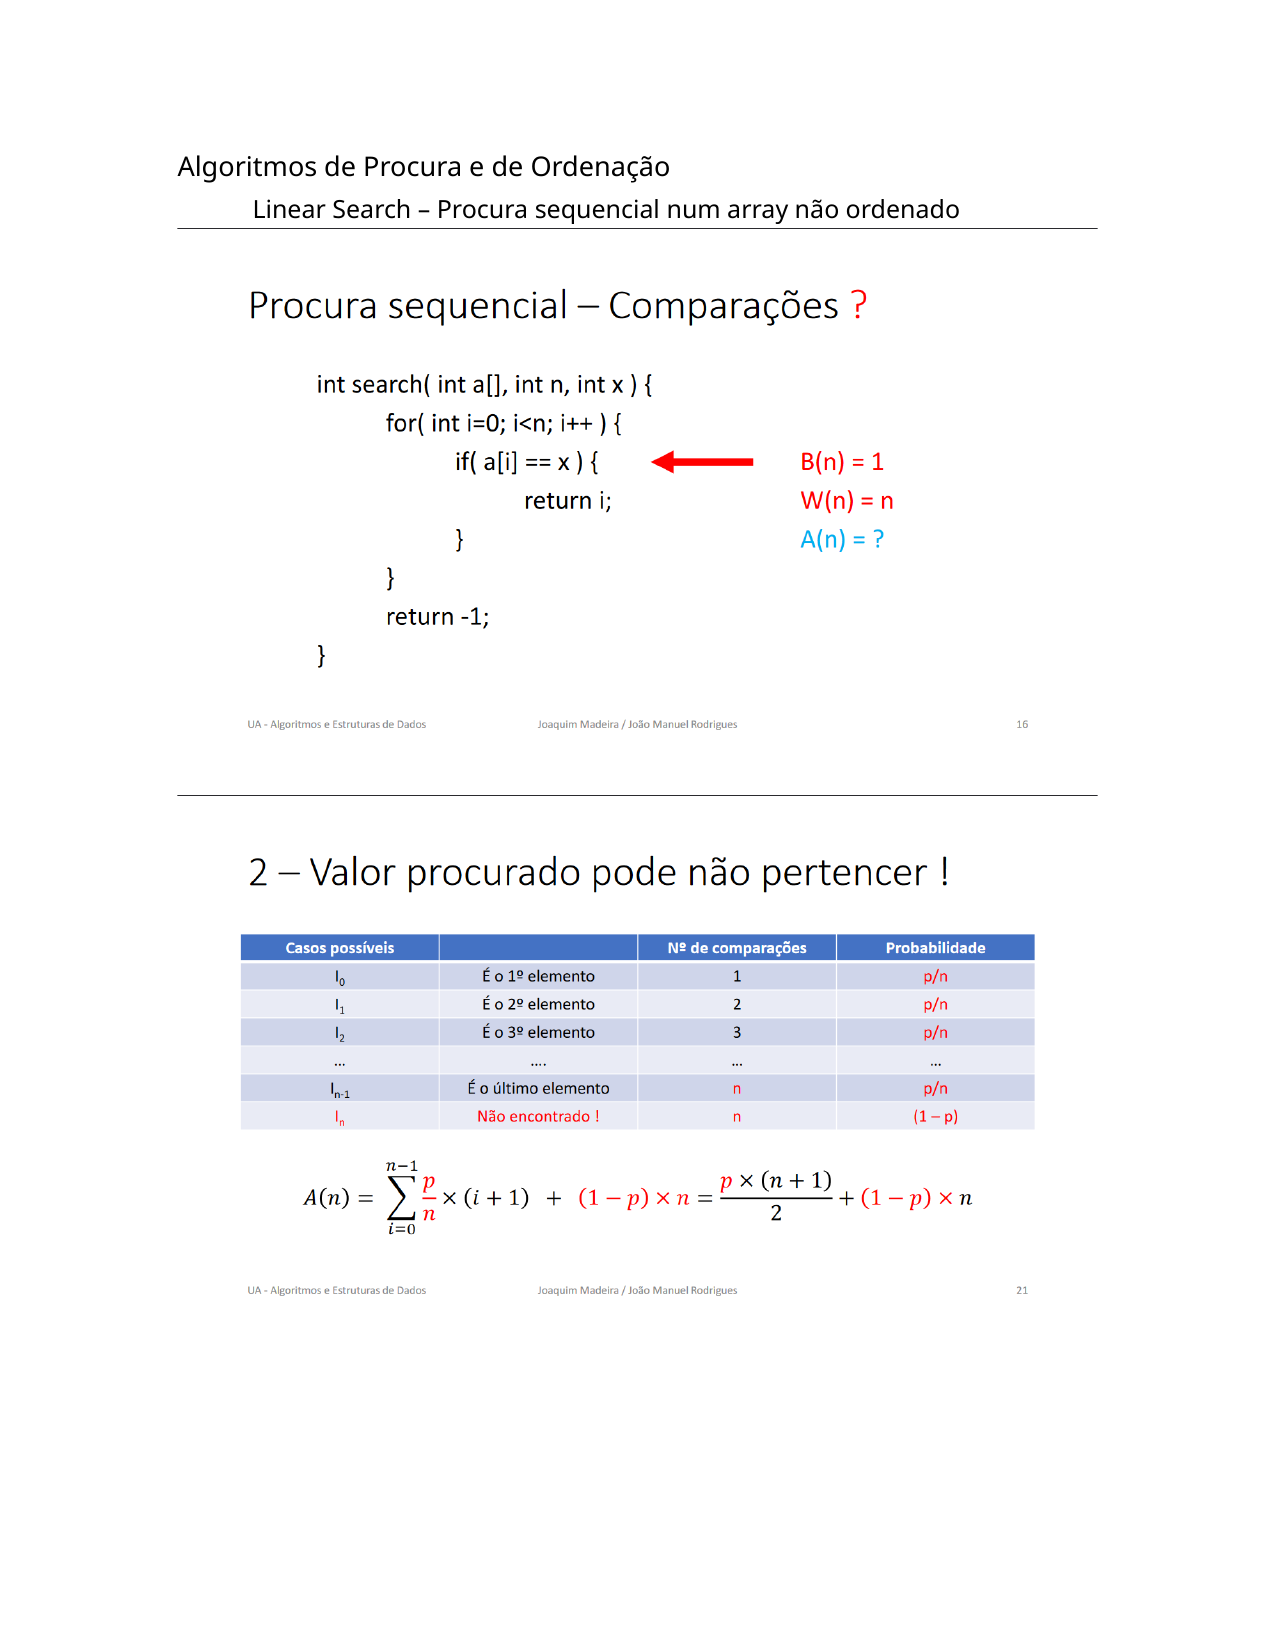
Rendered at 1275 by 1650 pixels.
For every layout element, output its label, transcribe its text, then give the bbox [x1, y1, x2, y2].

picture [177, 228, 1098, 747]
subtitle Algoritmos de Procura e de Ordenação [177, 148, 1098, 184]
subtitle Linear Search – Procura sequencial num array não ordenado [177, 192, 1098, 226]
picture [177, 795, 1098, 1313]
